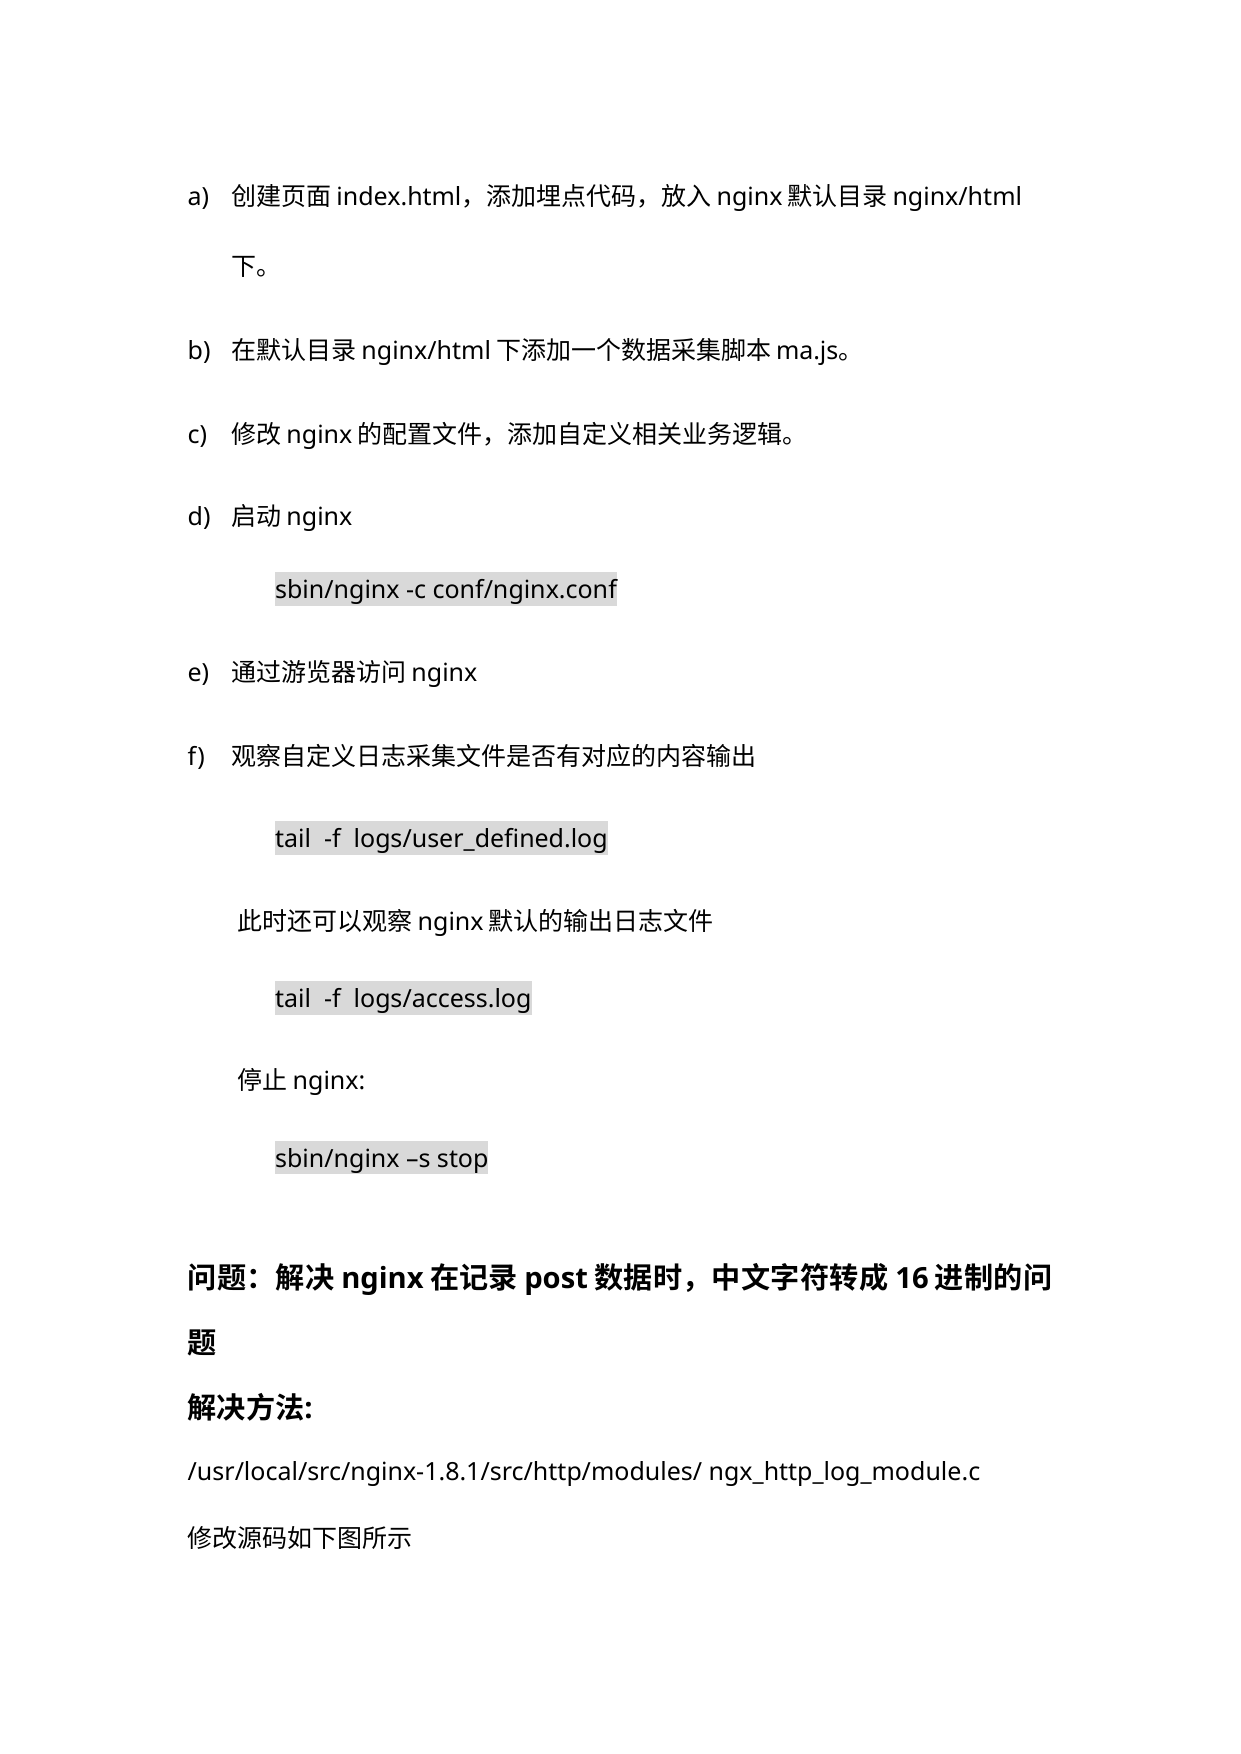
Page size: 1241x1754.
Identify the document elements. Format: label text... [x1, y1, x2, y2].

text 停止nginx: [237, 1046, 1045, 1111]
text 问题：解决nginx在记录post数据时，中文字符转成16进制的问题 [187, 1244, 1053, 1374]
list 启动nginx [187, 482, 1045, 547]
text sbin/nginx –s stop [275, 1125, 1036, 1190]
list 创建页面index.html，添加埋点代码，放入nginx默认目录nginx/html下。 [187, 162, 1045, 297]
list 通过游览器访问nginx [187, 638, 1045, 703]
text 修改源码如下图所示 [187, 1504, 1053, 1569]
list 修改nginx的配置文件，添加自定义相关业务逻辑。 [187, 401, 1045, 466]
text 此时还可以观察nginx默认的输出日志文件 [237, 887, 1045, 952]
list 在默认目录nginx/html下添加一个数据采集脚本ma.js。 [187, 316, 1045, 381]
text sbin/nginx -c conf/nginx.conf [275, 557, 1036, 622]
text /usr/local/src/nginx-1.8.1/src/http/modules/ ngx_http_log_module.c [187, 1439, 1053, 1504]
text tail -f logs/access.log [275, 965, 1036, 1030]
text 解决方法: [187, 1374, 1053, 1439]
text tail -f logs/user_defined.log [275, 805, 1036, 870]
list 观察自定义日志采集文件是否有对应的内容输出 [187, 722, 1045, 787]
